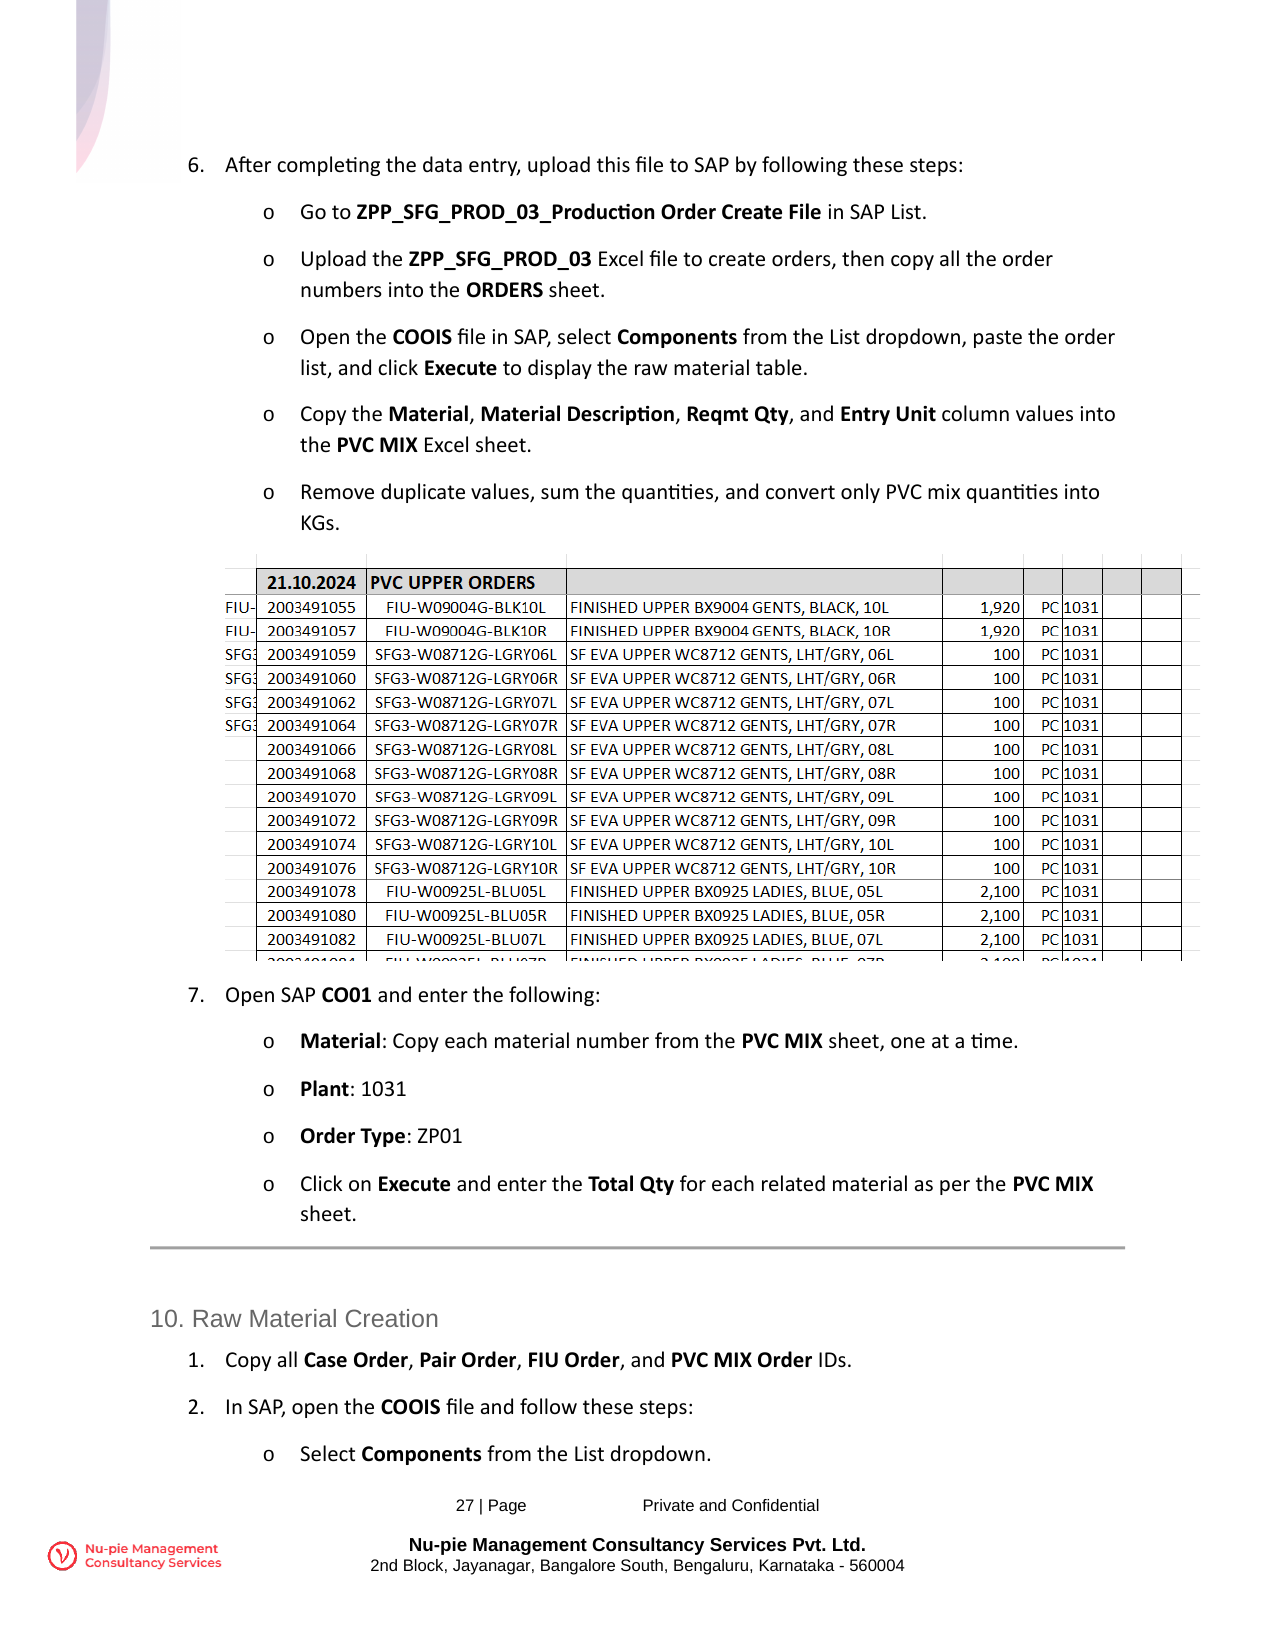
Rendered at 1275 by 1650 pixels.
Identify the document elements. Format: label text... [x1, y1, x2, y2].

picture [77, 0, 181, 182]
list Copy the Material, Material Description, Reqmt Qty, and Entry Unit column values into the PVC MIX Excel sheet. [262, 399, 1125, 458]
list In SAP, open the COOIS file and follow these steps: [187, 1392, 1125, 1420]
list Remove duplicate values, sum the quantities, and convert only PVC mix quantities into KGs. [262, 477, 1125, 536]
subtitle 10. Raw Material Creation [150, 1304, 1125, 1333]
list Click on Execute and enter the Total Qty for each related material as per the PVC MIX sheet. [262, 1169, 1125, 1227]
list Open the COOIS file in SAP, select Components from the List dropdown, paste the order list, and click Execute to display the raw material table. [262, 322, 1125, 381]
list Plant: 1031 [262, 1074, 1125, 1102]
list Upload the ZPP_SFG_PROD_03 Excel file to create orders, then copy all the order numbers into the ORDERS sheet. [262, 244, 1125, 303]
list Select Components from the List dropdown. [262, 1439, 1125, 1468]
list Material: Copy each material number from the PVC MIX sheet, one at a time. [262, 1027, 1125, 1055]
list Copy all Case Order, Pair Order, FIU Order, and PVC MIX Order IDs. [187, 1345, 1125, 1373]
list Order Type: ZP01 [262, 1121, 1125, 1150]
list Open SAP CO01 and enter the following: [187, 980, 1125, 1008]
picture [35, 1520, 238, 1592]
list After completing the data entry, upload this file to SAP by following these steps: [187, 150, 1125, 178]
picture [225, 554, 1200, 961]
list Go to ZPP_SFG_PROD_03_Production Order Create File in SAP List. [262, 197, 1125, 225]
